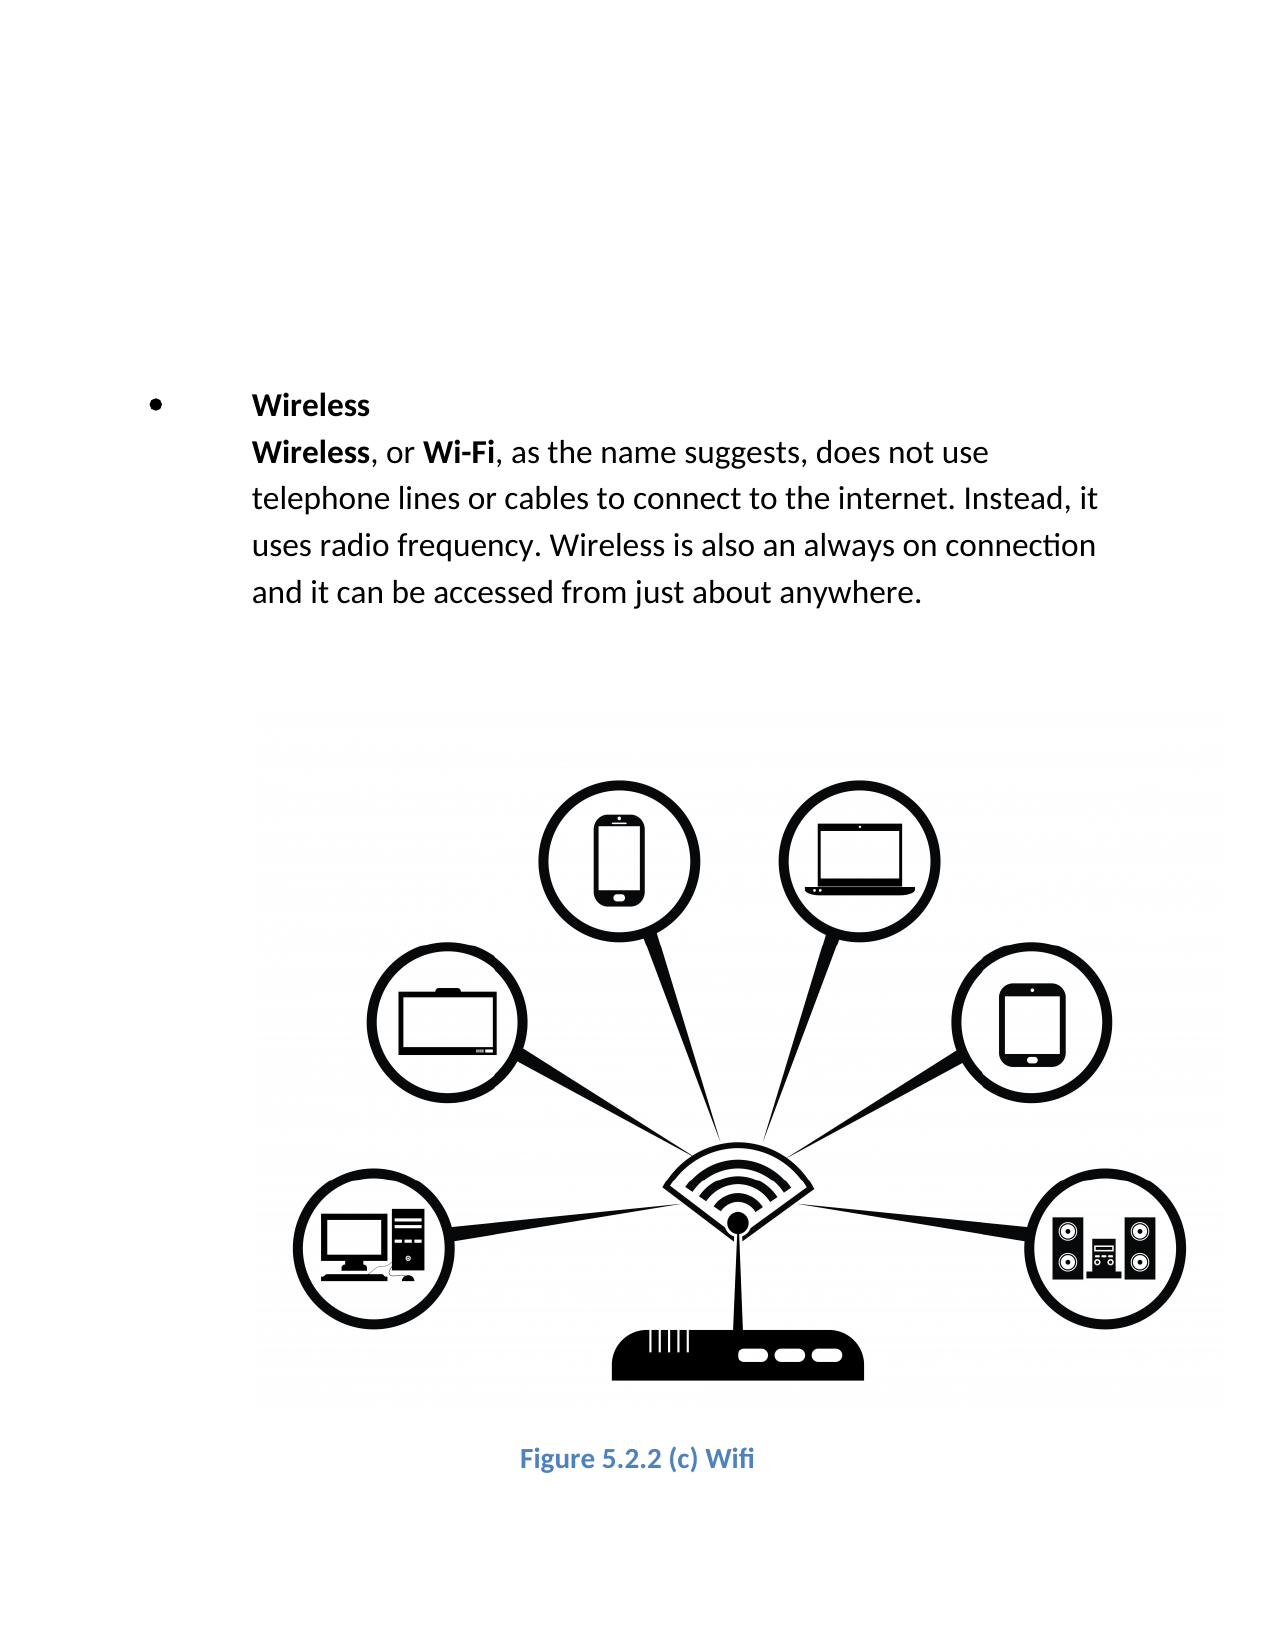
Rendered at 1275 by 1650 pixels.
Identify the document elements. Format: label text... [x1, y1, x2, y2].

list Wireless, or Wi-Fi, as the name suggests, does not use telephone lines or cables to connect to the internet. Instead, it uses radio frequency. Wireless is also an always on connection and it can be accessed from just about anywhere. [252, 431, 1125, 612]
text Figure 5.2.2 (c) Wifi [150, 1441, 1125, 1476]
list Wireless [150, 384, 1125, 424]
picture [251, 711, 1227, 1416]
